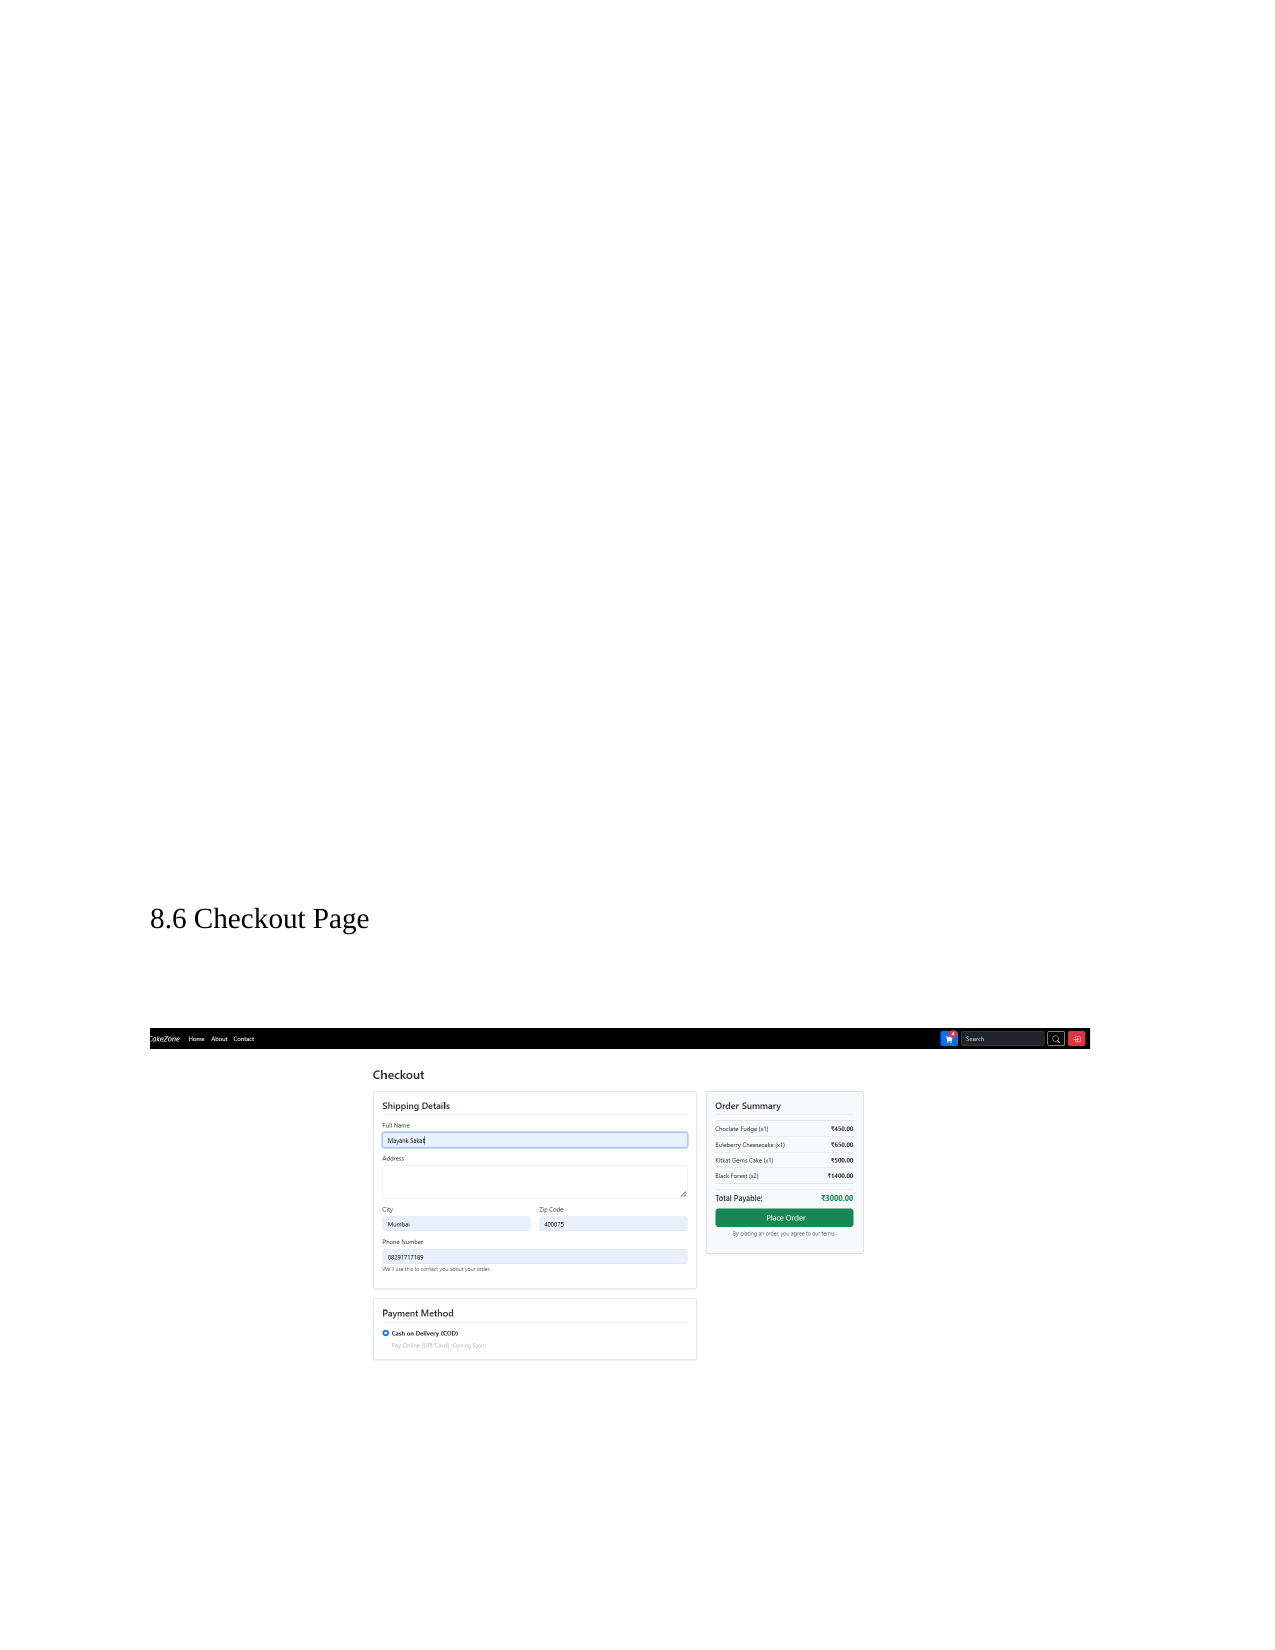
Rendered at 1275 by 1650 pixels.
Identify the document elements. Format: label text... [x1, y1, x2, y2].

text 8.6 Checkout Page [150, 901, 1162, 935]
picture [150, 1028, 1091, 1367]
